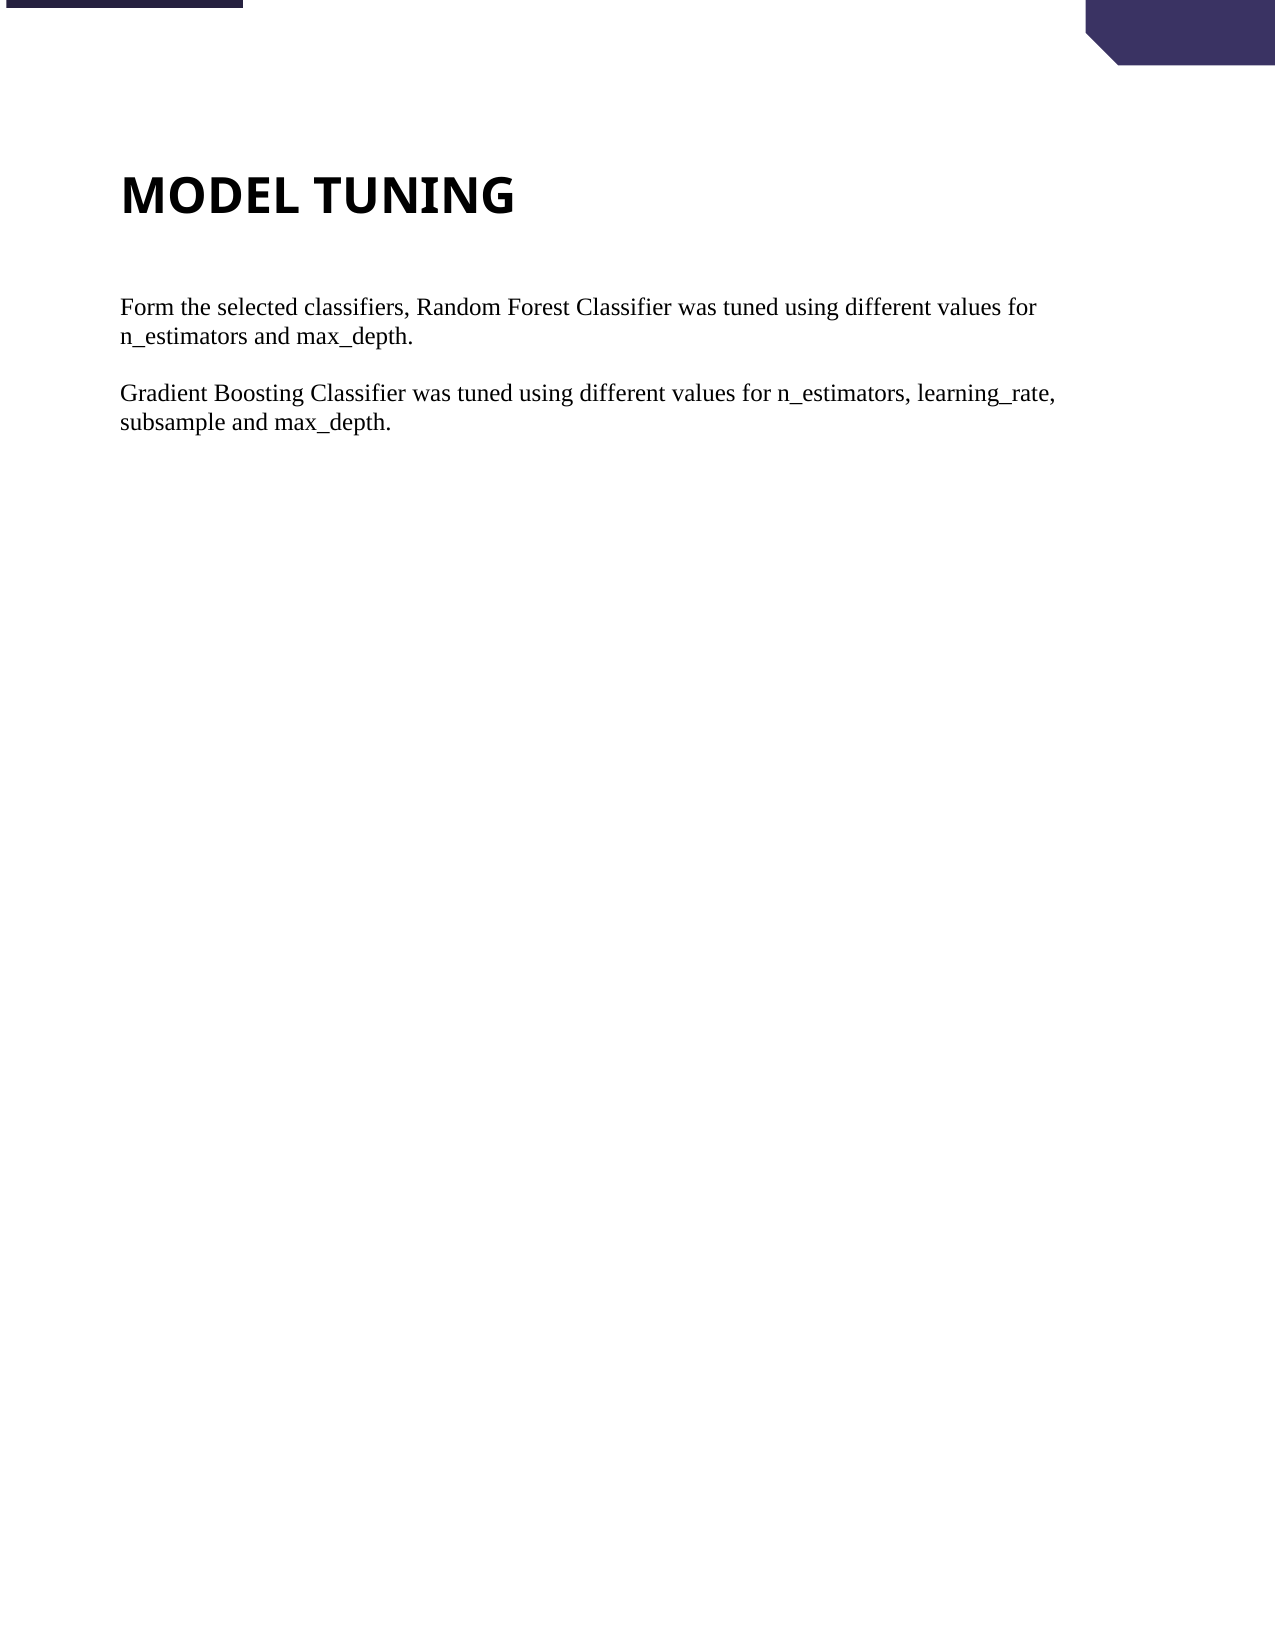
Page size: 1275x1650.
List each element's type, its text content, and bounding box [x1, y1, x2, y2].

subtitle Model Tuning [120, 160, 1155, 228]
text Gradient Boosting Classifier was tuned using different values for n_estimators, learning_rate, subsample and max_depth. [120, 378, 1155, 436]
text Form the selected classifiers, Random Forest Classifier was tuned using different values for n_estimators and max_depth. [120, 292, 1155, 349]
